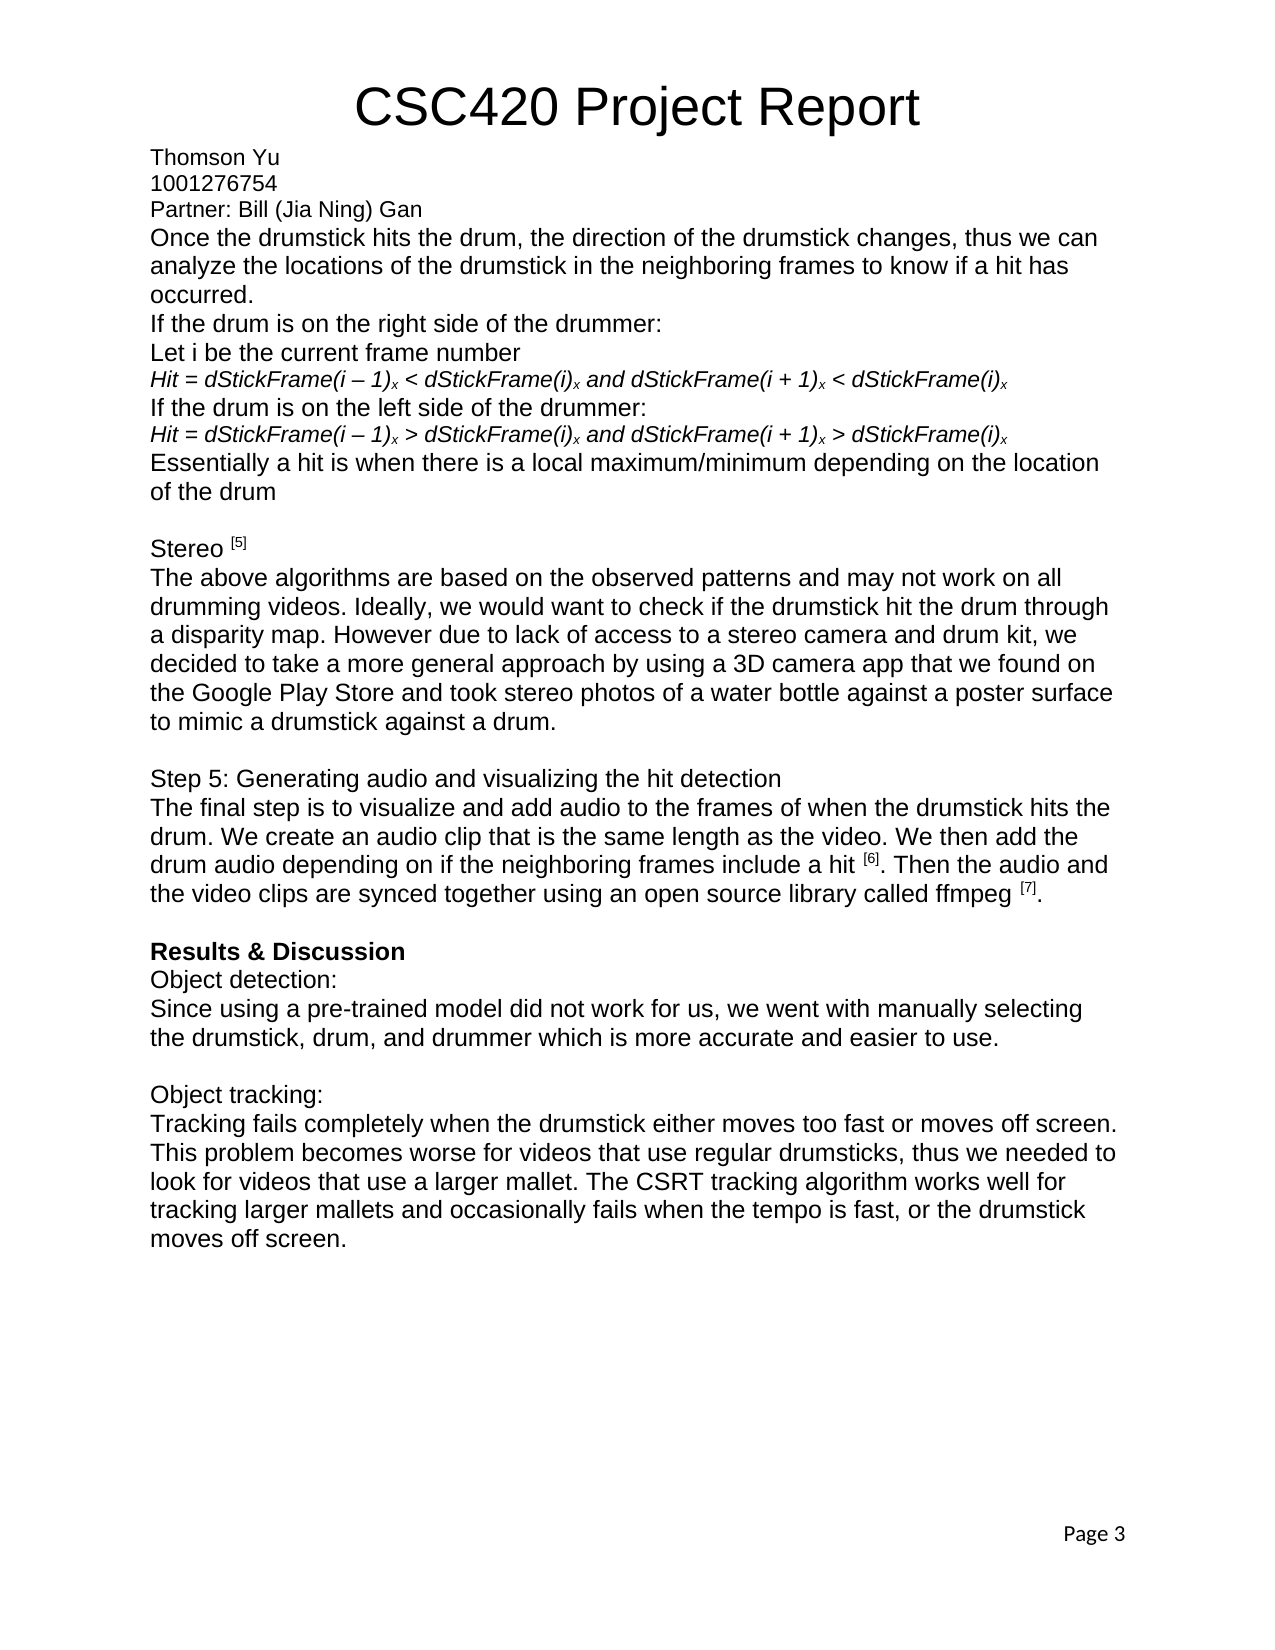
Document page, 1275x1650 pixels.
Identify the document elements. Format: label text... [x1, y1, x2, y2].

text Let i be the current frame number [150, 338, 1125, 366]
text Object detection: [150, 965, 1125, 994]
text Stereo [5] [150, 534, 1125, 563]
text If the drum is on the right side of the drummer: [150, 309, 1125, 338]
text Hit = dStickFrame(i – 1)x < dStickFrame(i)x and dStickFrame(i + 1)x < dStickFrame(i)x [150, 366, 1125, 393]
text The final step is to visualize and add audio to the frames of when the drumstick hits the drum. We create an audio clip that is the same length as the video. We then add the drum audio depending on if the neighboring frames include a hit [6]. Then the audio and the video clips are synced together using an open source library called ffmpeg [7]. [150, 793, 1125, 908]
text Essentially a hit is when there is a local maximum/minimum depending on the location of the drum [150, 448, 1125, 505]
text Step 5: Generating audio and visualizing the hit detection [150, 764, 1125, 793]
text Once the drumstick hits the drum, the direction of the drumstick changes, thus we can analyze the locations of the drumstick in the neighboring frames to know if a hit has occurred. [150, 223, 1125, 309]
text Results & Discussion [150, 937, 1125, 965]
text Hit = dStickFrame(i – 1)x > dStickFrame(i)x and dStickFrame(i + 1)x > dStickFrame(i)x [150, 421, 1125, 448]
text Tracking fails completely when the drumstick either moves too fast or moves off screen. This problem becomes worse for videos that use regular drumsticks, thus we needed to look for videos that use a larger mallet. The CSRT tracking algorithm works well for tracking larger mallets and occasionally fails when the tempo is fast, or the drumstick moves off screen. [150, 1109, 1125, 1253]
text Object tracking: [150, 1080, 1125, 1109]
text The above algorithms are based on the observed patterns and may not work on all drumming videos. Ideally, we would want to check if the drumstick hit the drum through a disparity map. However due to lack of access to a stereo camera and drum kit, we decided to take a more general approach by using a 3D camera app that we found on the Google Play Store and took stereo photos of a water bottle against a poster surface to mimic a drumstick against a drum. [150, 563, 1125, 735]
text Since using a pre-trained model did not work for us, we went with manually selecting the drumstick, drum, and drummer which is more accurate and easier to use. [150, 994, 1125, 1052]
text If the drum is on the left side of the drummer: [150, 393, 1125, 421]
